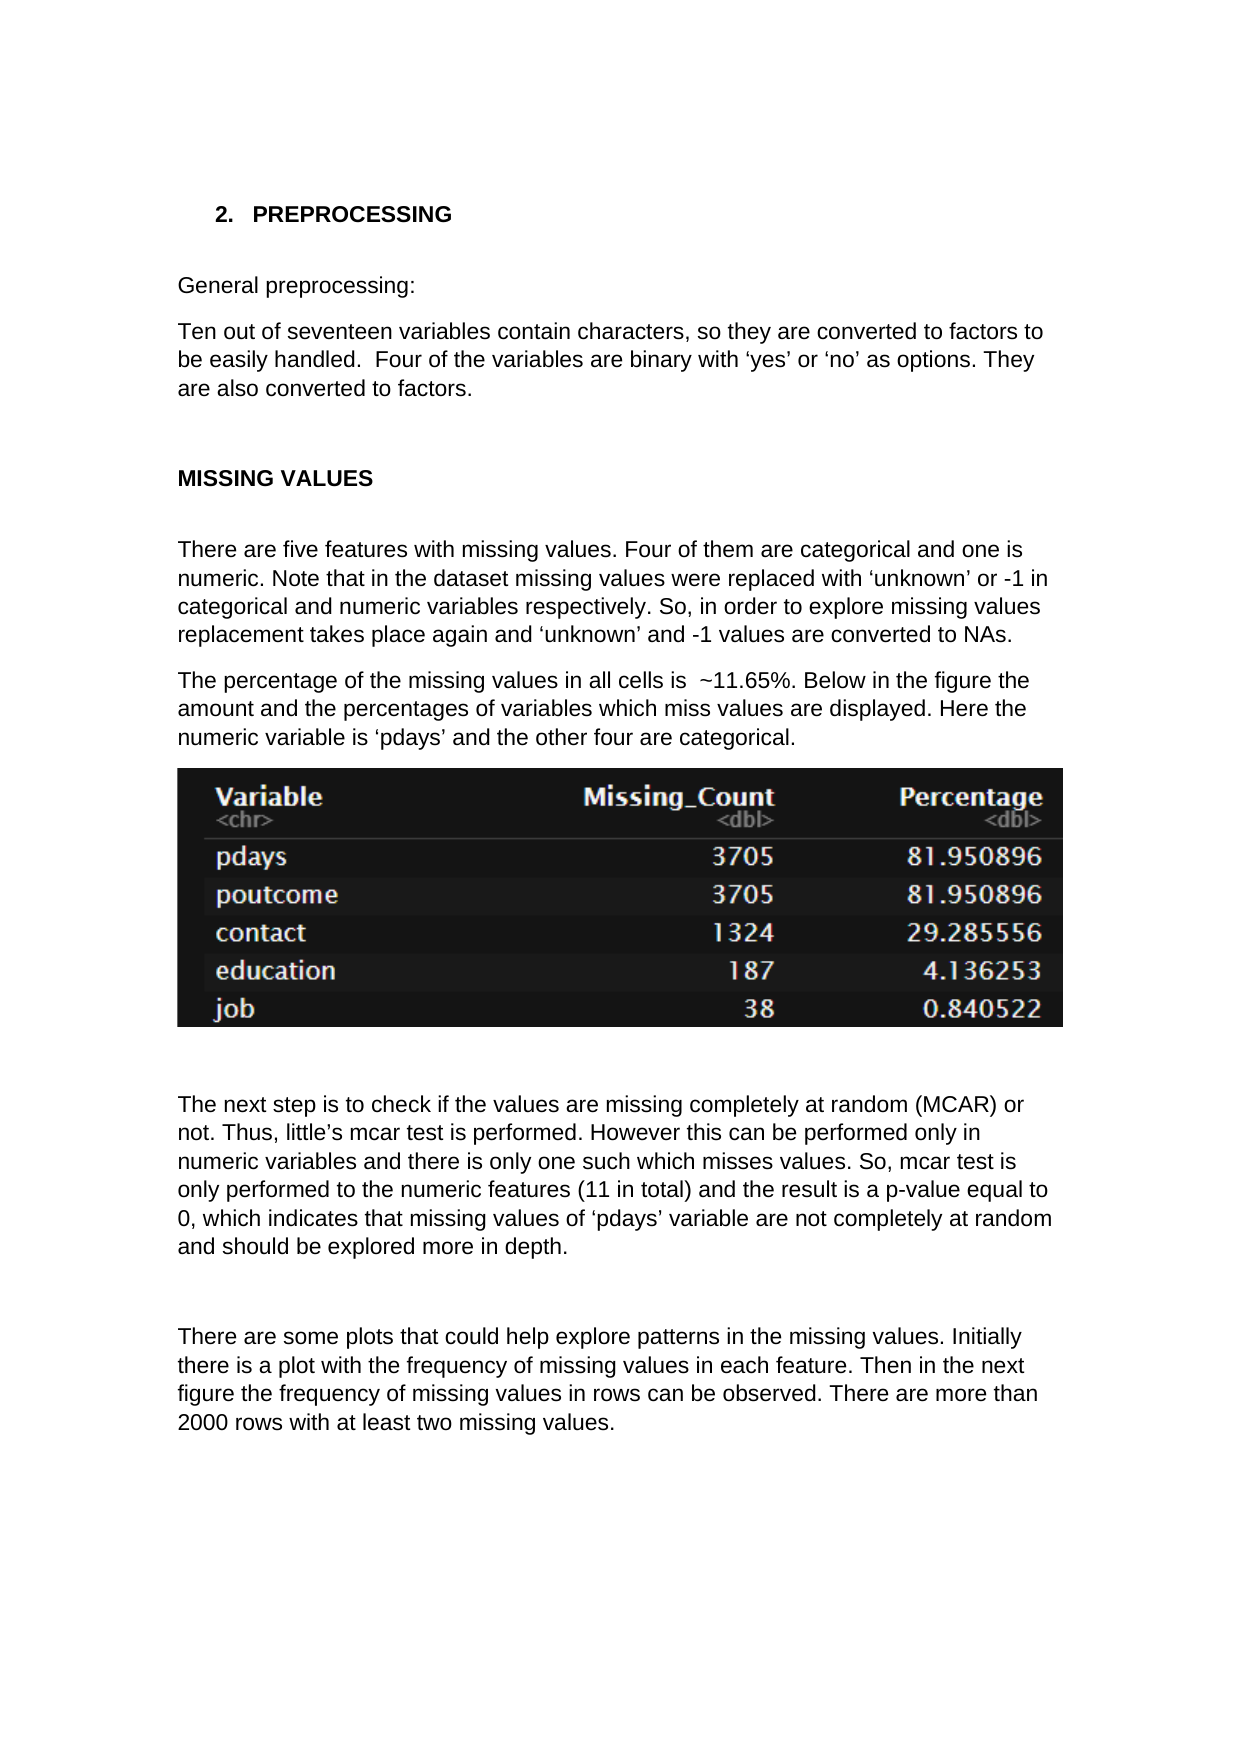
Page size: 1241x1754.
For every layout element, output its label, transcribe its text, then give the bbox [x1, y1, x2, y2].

text Ten out of seventeen variables contain characters, so they are converted to factors to be easily handled. Four of the variables are binary with ‘yes’ or ‘no’ as options. They are also converted to factors. [177, 318, 1063, 401]
subtitle MISSING VALUES [177, 465, 1063, 491]
subtitle PREPROCESSING [215, 201, 1063, 227]
text General preprocessing: [177, 272, 1063, 299]
text The percentage of the missing values in all cells is ~11.65%. Below in the figure the amount and the percentages of variables which miss values are displayed. Here the numeric variable is ‘pdays’ and the other four are categorical. [177, 667, 1063, 750]
text There are some plots that could help explore patterns in the missing values. Initially there is a plot with the frequency of missing values in each feature. Then in the next figure the frequency of missing values in rows can be observed. There are more than 2000 rows with at least two missing values. [177, 1323, 1063, 1435]
text The next step is to check if the values are missing completely at random (MCAR) or not. Thus, little’s mcar test is performed. However this can be performed only in numeric variables and there is only one such which misses values. So, mcar test is only performed to the numeric features (11 in total) and the result is a p-value equal to 0, which indicates that missing values of ‘pdays’ variable are not completely at random and should be explored more in depth. [177, 1091, 1063, 1259]
picture [177, 768, 1063, 1027]
text There are five features with missing values. Four of them are categorical and one is numeric. Note that in the dataset missing values were replaced with ‘unknown’ or -1 in categorical and numeric variables respectively. So, in order to explore missing values replacement takes place again and ‘unknown’ and -1 values are converted to NAs. [177, 536, 1063, 648]
